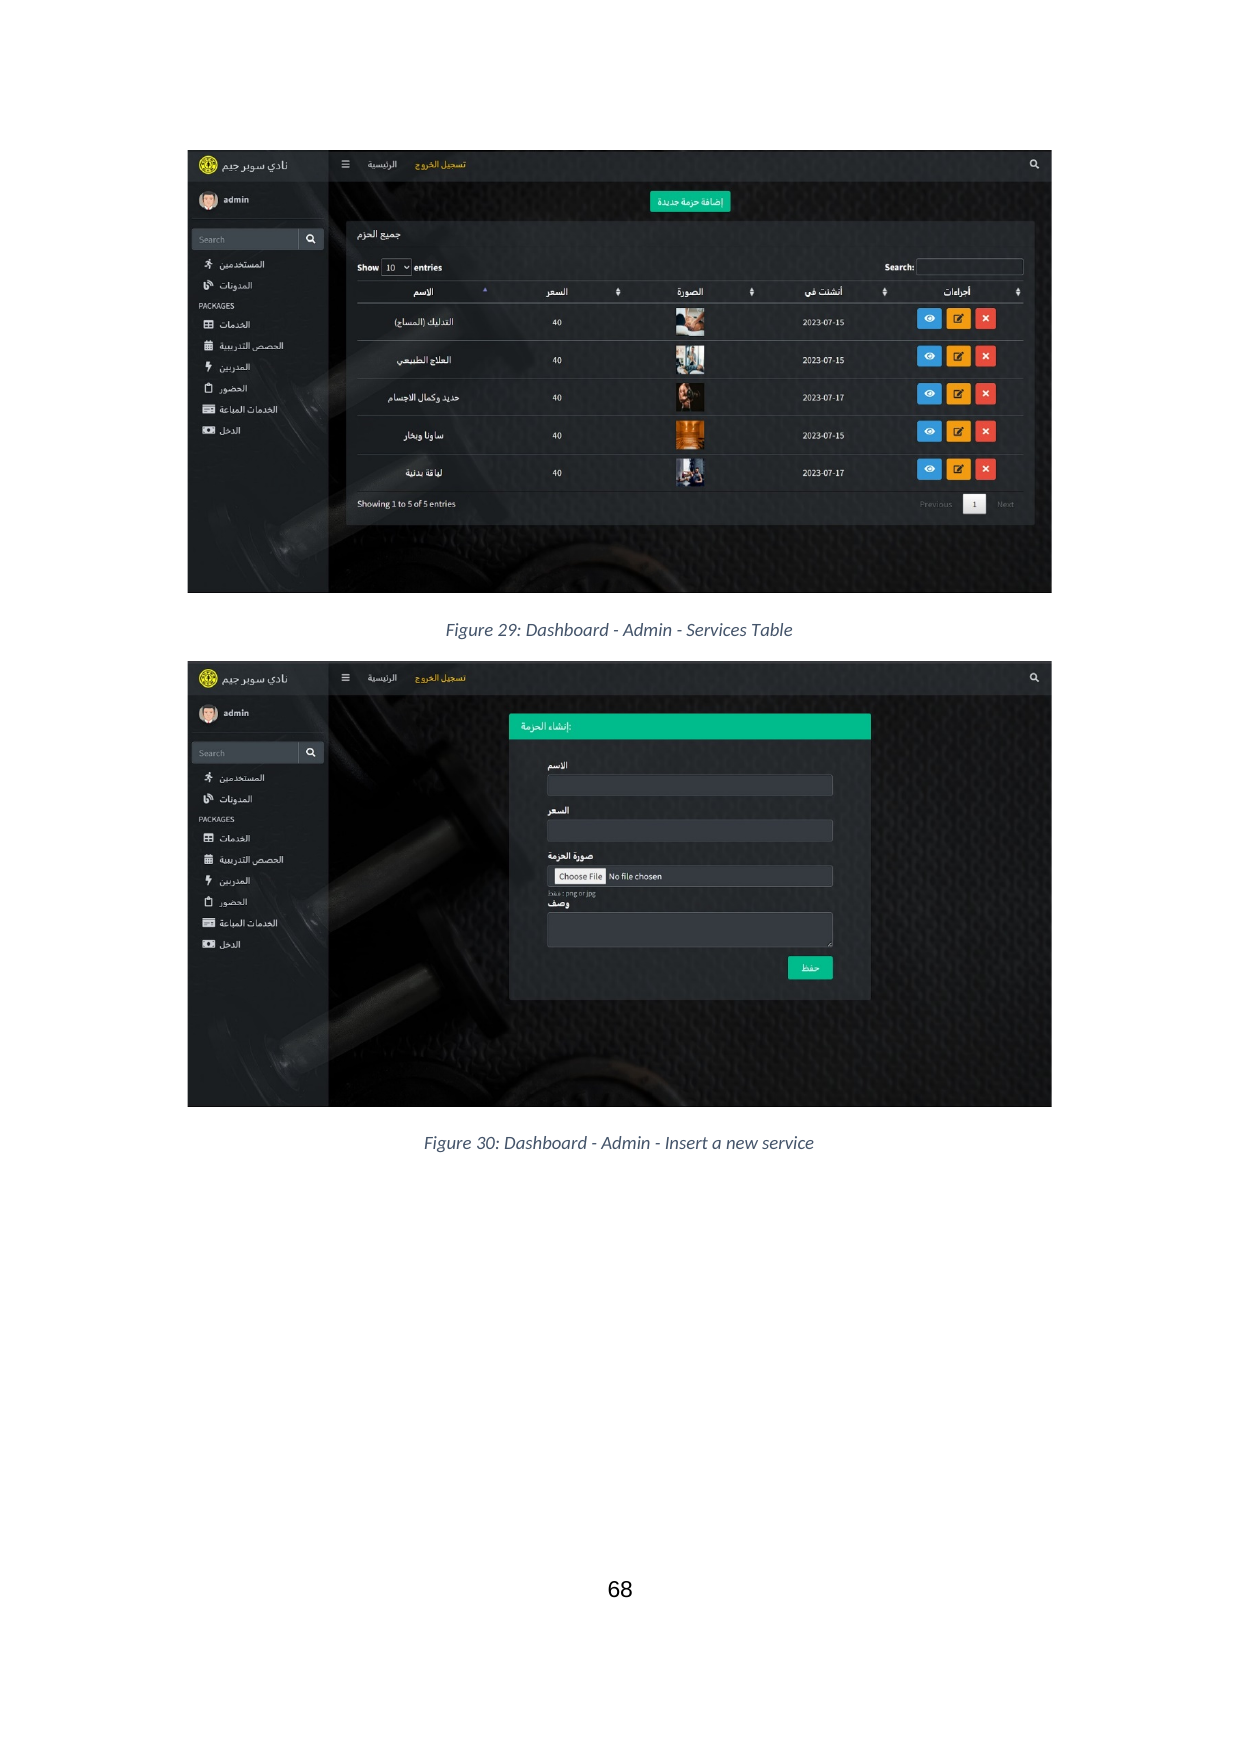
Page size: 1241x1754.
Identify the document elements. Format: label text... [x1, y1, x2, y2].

picture [187, 661, 1052, 1107]
picture [187, 150, 1052, 593]
